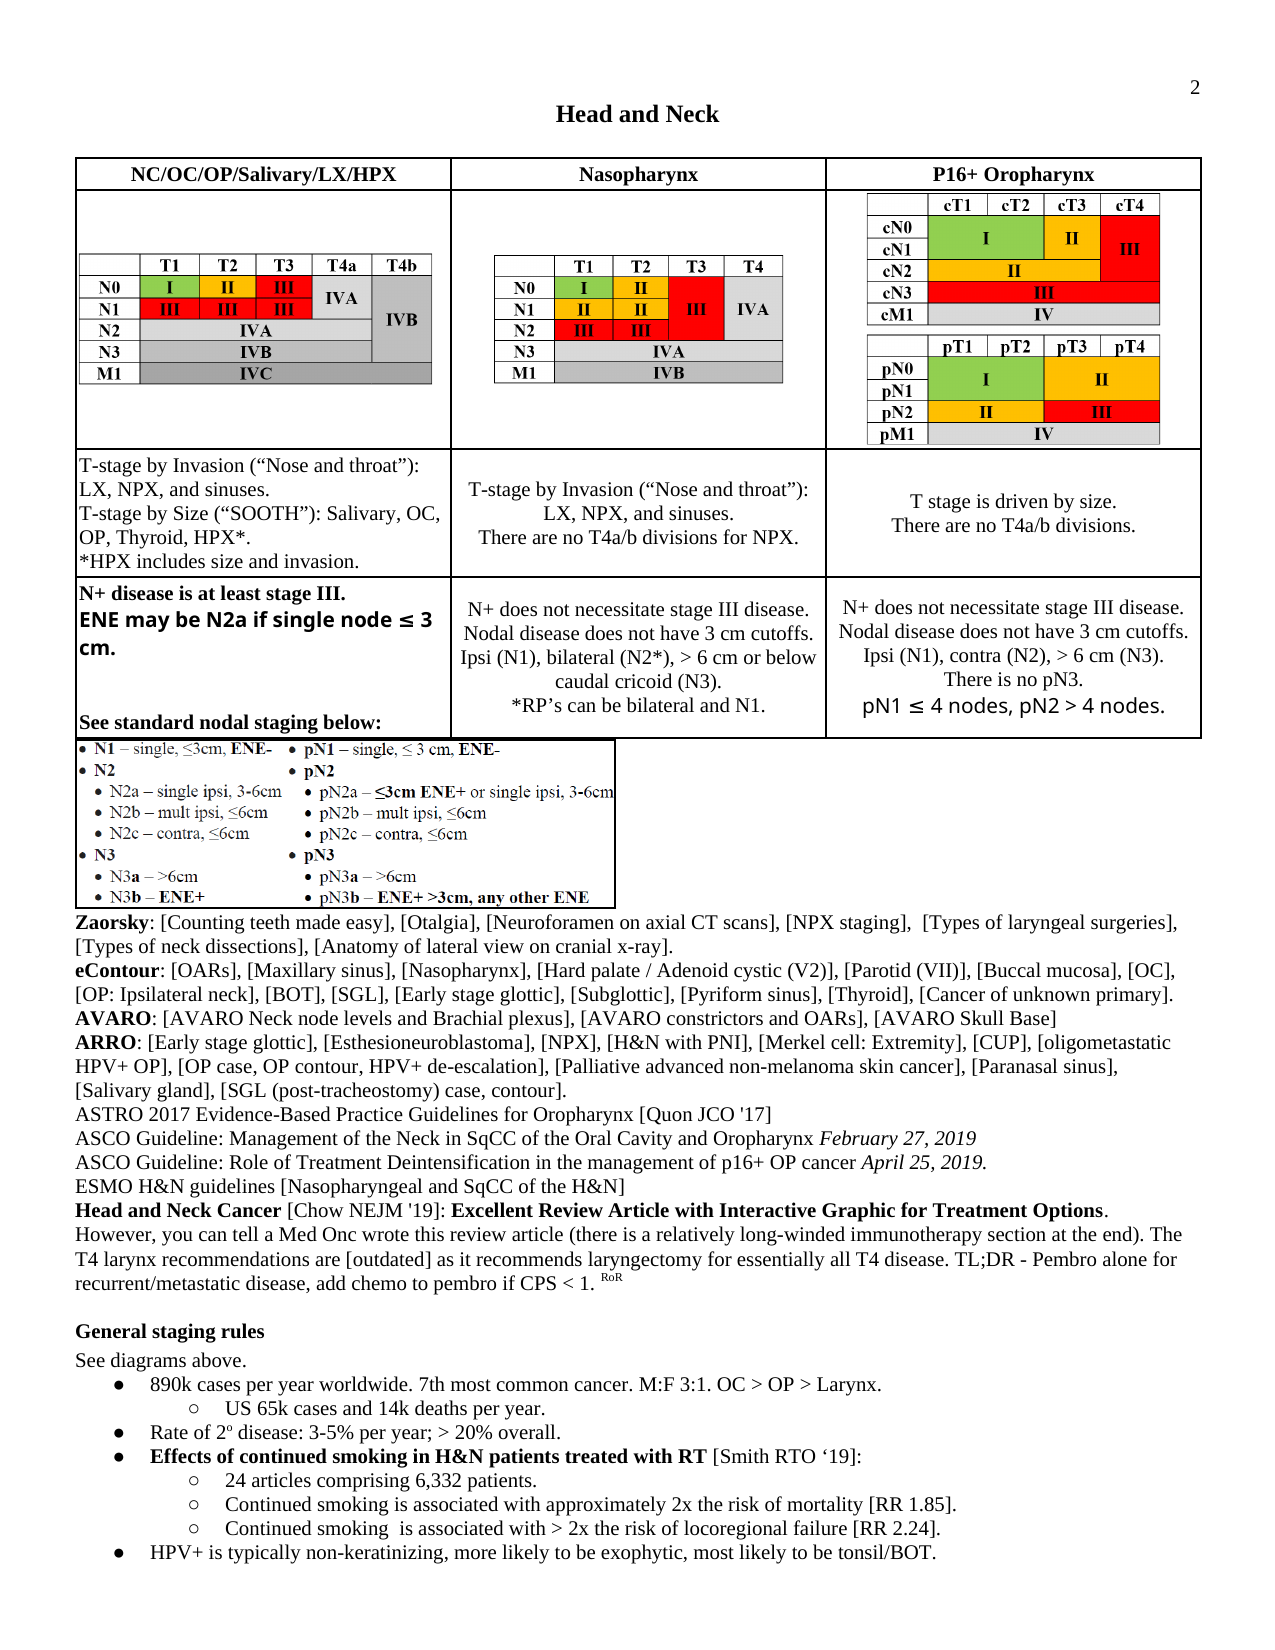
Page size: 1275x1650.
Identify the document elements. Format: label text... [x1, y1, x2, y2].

text Zaorsky: [Counting teeth made easy], [Otalgia], [Neuroforamen on axial CT scans], [NPX staging], [Types of laryngeal surgeries], [Types of neck dissections], [Anatomy of lateral view on cranial x-ray]. [75, 909, 1200, 958]
list HPV+ is typically non-keratinizing, more likely to be exophytic, most likely to be tonsil/BOT. [112, 1540, 1200, 1564]
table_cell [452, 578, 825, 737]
picture [78, 253, 433, 385]
list 890k cases per year worldwide. 7th most common cancer. M:F 3:1. OC > OP > Larynx. [112, 1372, 1200, 1396]
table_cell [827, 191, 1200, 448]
text eContour: [OARs], [Maxillary sinus], [Nasopharynx], [Hard palate / Adenoid cystic (V2)], [Parotid (VII)], [Buccal mucosa], [OC], [OP: Ipsilateral neck], [BOT], [SGL], [Early stage glottic], [Subglottic], [Pyriform sinus], [Thyroid], [Cancer of unknown primary]. [75, 958, 1185, 1006]
picture [866, 193, 1161, 445]
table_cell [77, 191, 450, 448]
picture [77, 741, 614, 907]
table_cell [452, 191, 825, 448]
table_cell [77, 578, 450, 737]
text ESMO H&N guidelines [Nasopharyngeal and SqCC of the H&N] [75, 1174, 1185, 1198]
list Continued smoking is associated with approximately 2x the risk of mortality [RR 1.85]. [187, 1492, 1200, 1516]
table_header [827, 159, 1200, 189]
picture [493, 254, 784, 384]
list Continued smoking is associated with > 2x the risk of locoregional failure [RR 2.24]. [187, 1516, 1200, 1540]
text ARRO: [Early stage glottic], [Esthesioneuroblastoma], [NPX], [H&N with PNI], [Merkel cell: Extremity], [CUP], [oligometastatic HPV+ OP], [OP case, OP contour, HPV+ de-escalation], [Palliative advanced non-melanoma skin cancer], [Paranasal sinus], [Salivary gland], [SGL (post-tracheostomy) case, contour]. [75, 1030, 1185, 1102]
text ASCO Guideline: Role of Treatment Deintensification in the management of p16+ OP cancer April 25, 2019. [75, 1150, 1200, 1174]
text However, you can tell a Med Onc wrote this review article (there is a relatively long-winded immunotherapy section at the end). The T4 larynx recommendations are [outdated] as it recommends laryngectomy for essentially all T4 disease. TL;DR - Pembro alone for recurrent/metastatic disease, add chemo to pembro if CPS < 1. RoR [75, 1222, 1200, 1294]
text ASCO Guideline: Management of the Neck in SqCC of the Oral Cavity and Oropharynx February 27, 2019 [75, 1126, 1200, 1150]
list Rate of 2o disease: 3-5% per year; > 20% overall. [112, 1420, 1200, 1444]
text AVARO: [AVARO Neck node levels and Brachial plexus], [AVARO constrictors and OARs], [AVARO Skull Base] [75, 1006, 1185, 1030]
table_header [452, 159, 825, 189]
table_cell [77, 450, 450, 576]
list Effects of continued smoking in H&N patients treated with RT [Smith RTO ‘19]: [112, 1444, 1200, 1468]
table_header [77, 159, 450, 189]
list US 65k cases and 14k deaths per year. [187, 1396, 1200, 1420]
list 24 articles comprising 6,332 patients. [187, 1468, 1200, 1492]
text ASTRO 2017 Evidence-Based Practice Guidelines for Oropharynx [Quon JCO '17] [75, 1102, 1200, 1126]
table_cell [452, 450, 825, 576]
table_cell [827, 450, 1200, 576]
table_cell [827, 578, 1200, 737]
subtitle General staging rules [75, 1319, 1200, 1343]
text See diagrams above. [75, 1347, 1200, 1372]
subtitle Head and Neck [75, 99, 1200, 128]
text Head and Neck Cancer [Chow NEJM '19]: Excellent Review Article with Interactive Graphic for Treatment Options. [75, 1198, 1200, 1222]
